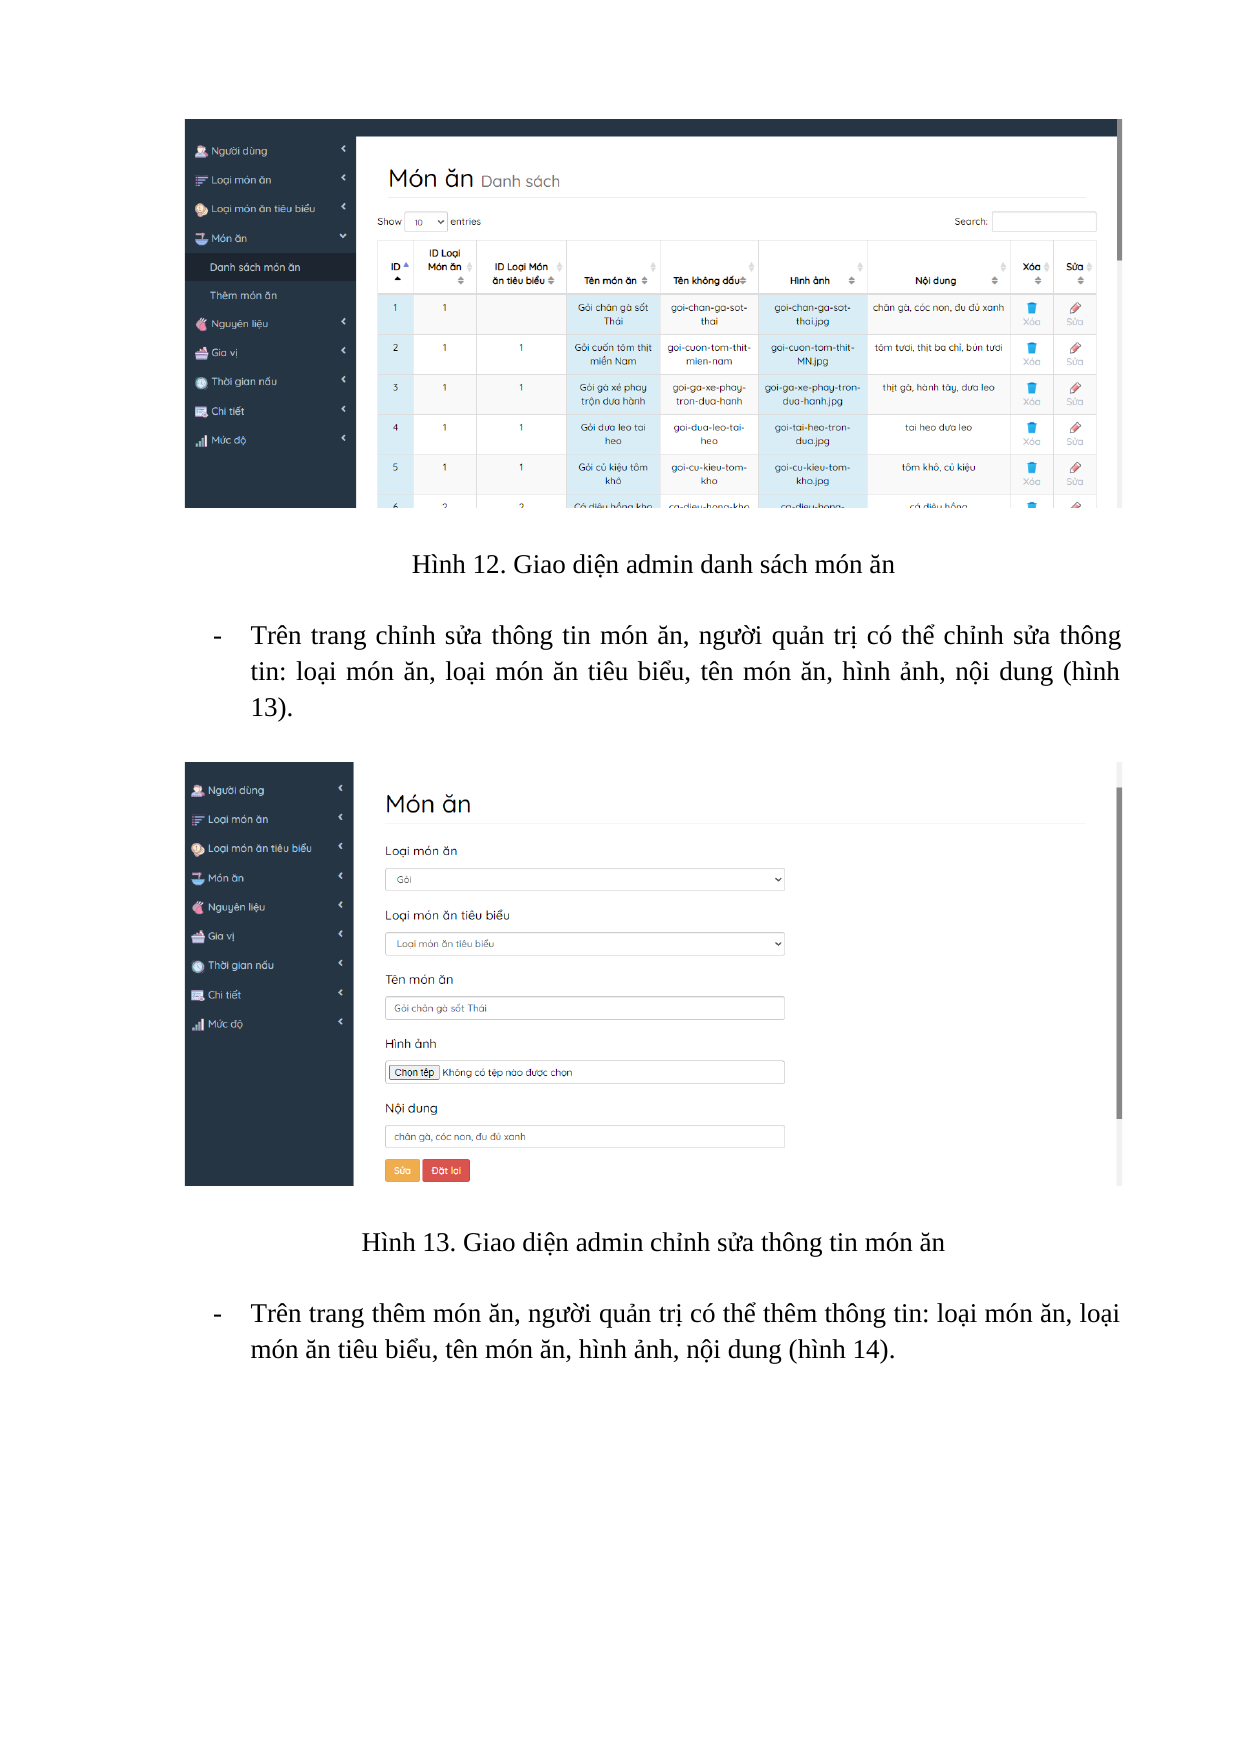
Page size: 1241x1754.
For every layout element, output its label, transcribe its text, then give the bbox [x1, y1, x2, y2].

picture [184, 762, 1123, 1186]
list Hình 13. Giao diện admin chỉnh sửa thông tin món ăn [185, 1226, 1122, 1257]
list Hình 12. Giao diện admin danh sách món ăn [185, 548, 1122, 579]
list Trên trang thêm món ăn, người quản trị có thể thêm thông tin: loại món ăn, loại món ăn tiêu biểu, tên món ăn, hình ảnh, nội dung (hình 14). [213, 1297, 1122, 1364]
list Trên trang chỉnh sửa thông tin món ăn, người quản trị có thể chỉnh sửa thông tin: loại món ăn, loại món ăn tiêu biểu, tên món ăn, hình ảnh, nội dung (hình 13). [213, 619, 1122, 722]
picture [184, 119, 1123, 508]
